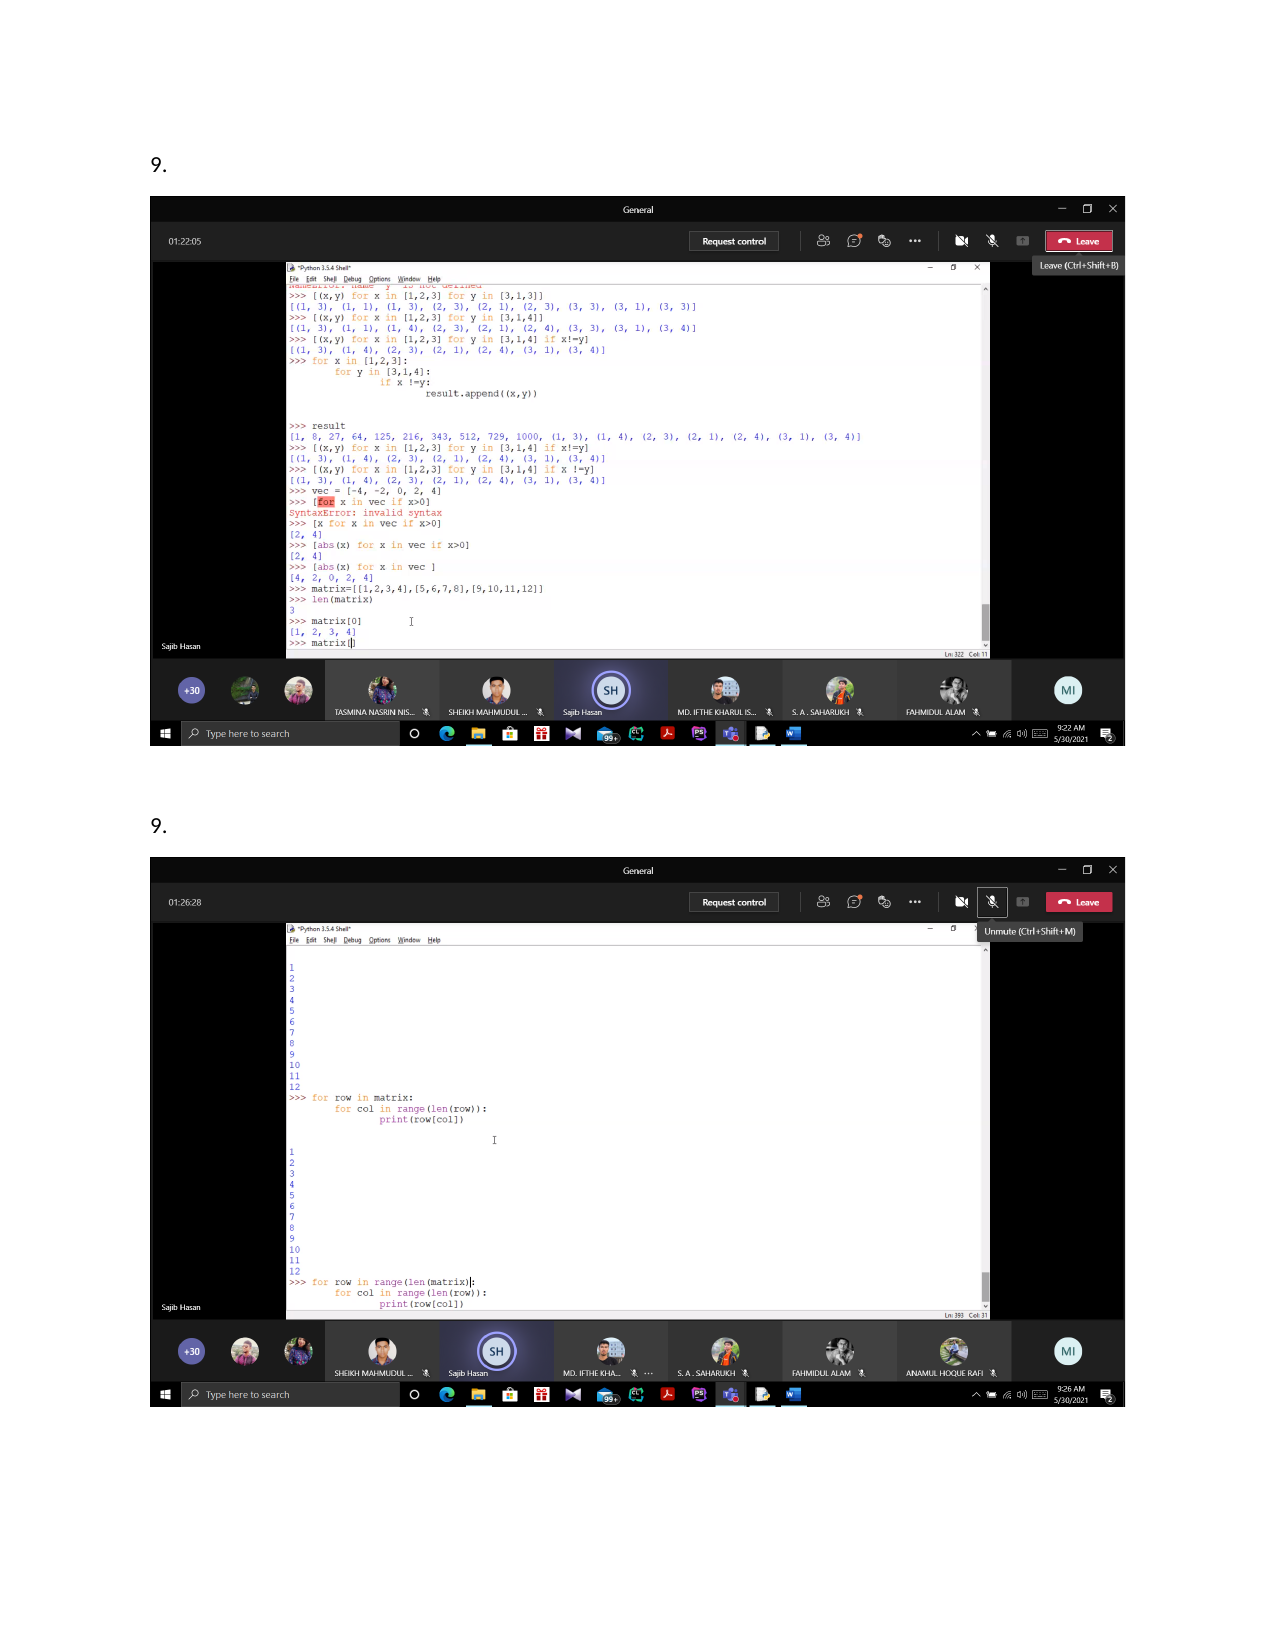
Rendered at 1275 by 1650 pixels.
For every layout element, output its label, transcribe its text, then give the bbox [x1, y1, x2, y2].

picture [150, 857, 1125, 1407]
picture [150, 196, 1125, 746]
text 9. [150, 150, 1125, 178]
text 9. [150, 811, 1125, 839]
